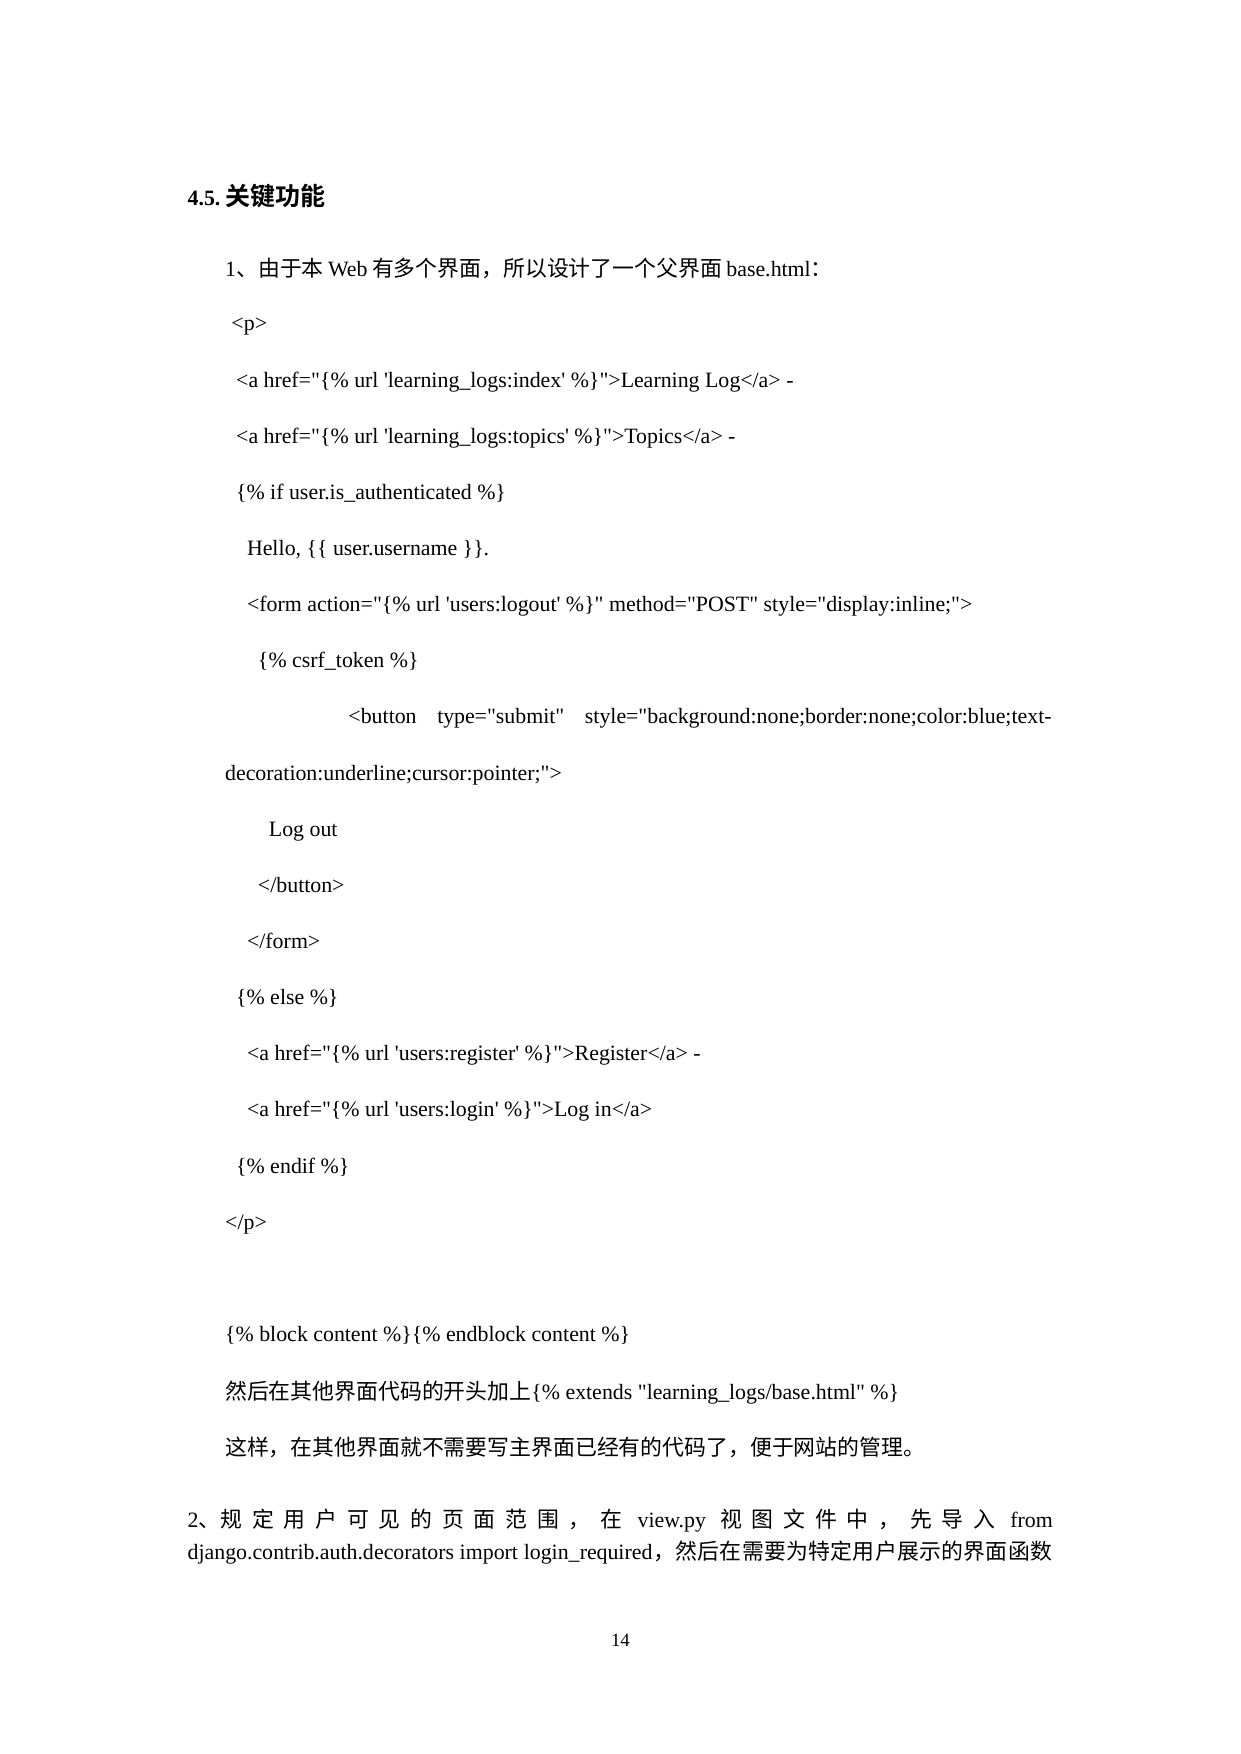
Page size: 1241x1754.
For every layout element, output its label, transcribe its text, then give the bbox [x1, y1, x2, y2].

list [187, 1501, 1053, 1566]
text 关键功能 1、由于本Web有多个界面，所以设计了一个父界面base.html： <p> <a href="{% url 'learning_logs:index' %}">Learning Log</a> - <a href="{% url 'learning_logs:topics' %}">Topics</a> - {% if user.is_authenticated %} Hello, {{ user.username }}. <form action="{% url 'users:logout' %}" method="POST" style="display:inline;"> {% csrf_token %} <button type="submit" style="background:none;border:none;color:blue;text-decoration:underline;cursor:pointer;"> Log out </button> </form> {% else %} <a href="{% url 'users:register' %}">Register</a> - <a href="{% url 'users:login' %}">Log in</a> {% endif %} </p> {% block content %}{% endblock content %} 然后在其他界面代码的开头加上{% extends "learning_logs/base.html" %} 这样，在其他界面就不需要写主界面已经有的代码了，便于网站的管理。 [187, 162, 1053, 1462]
